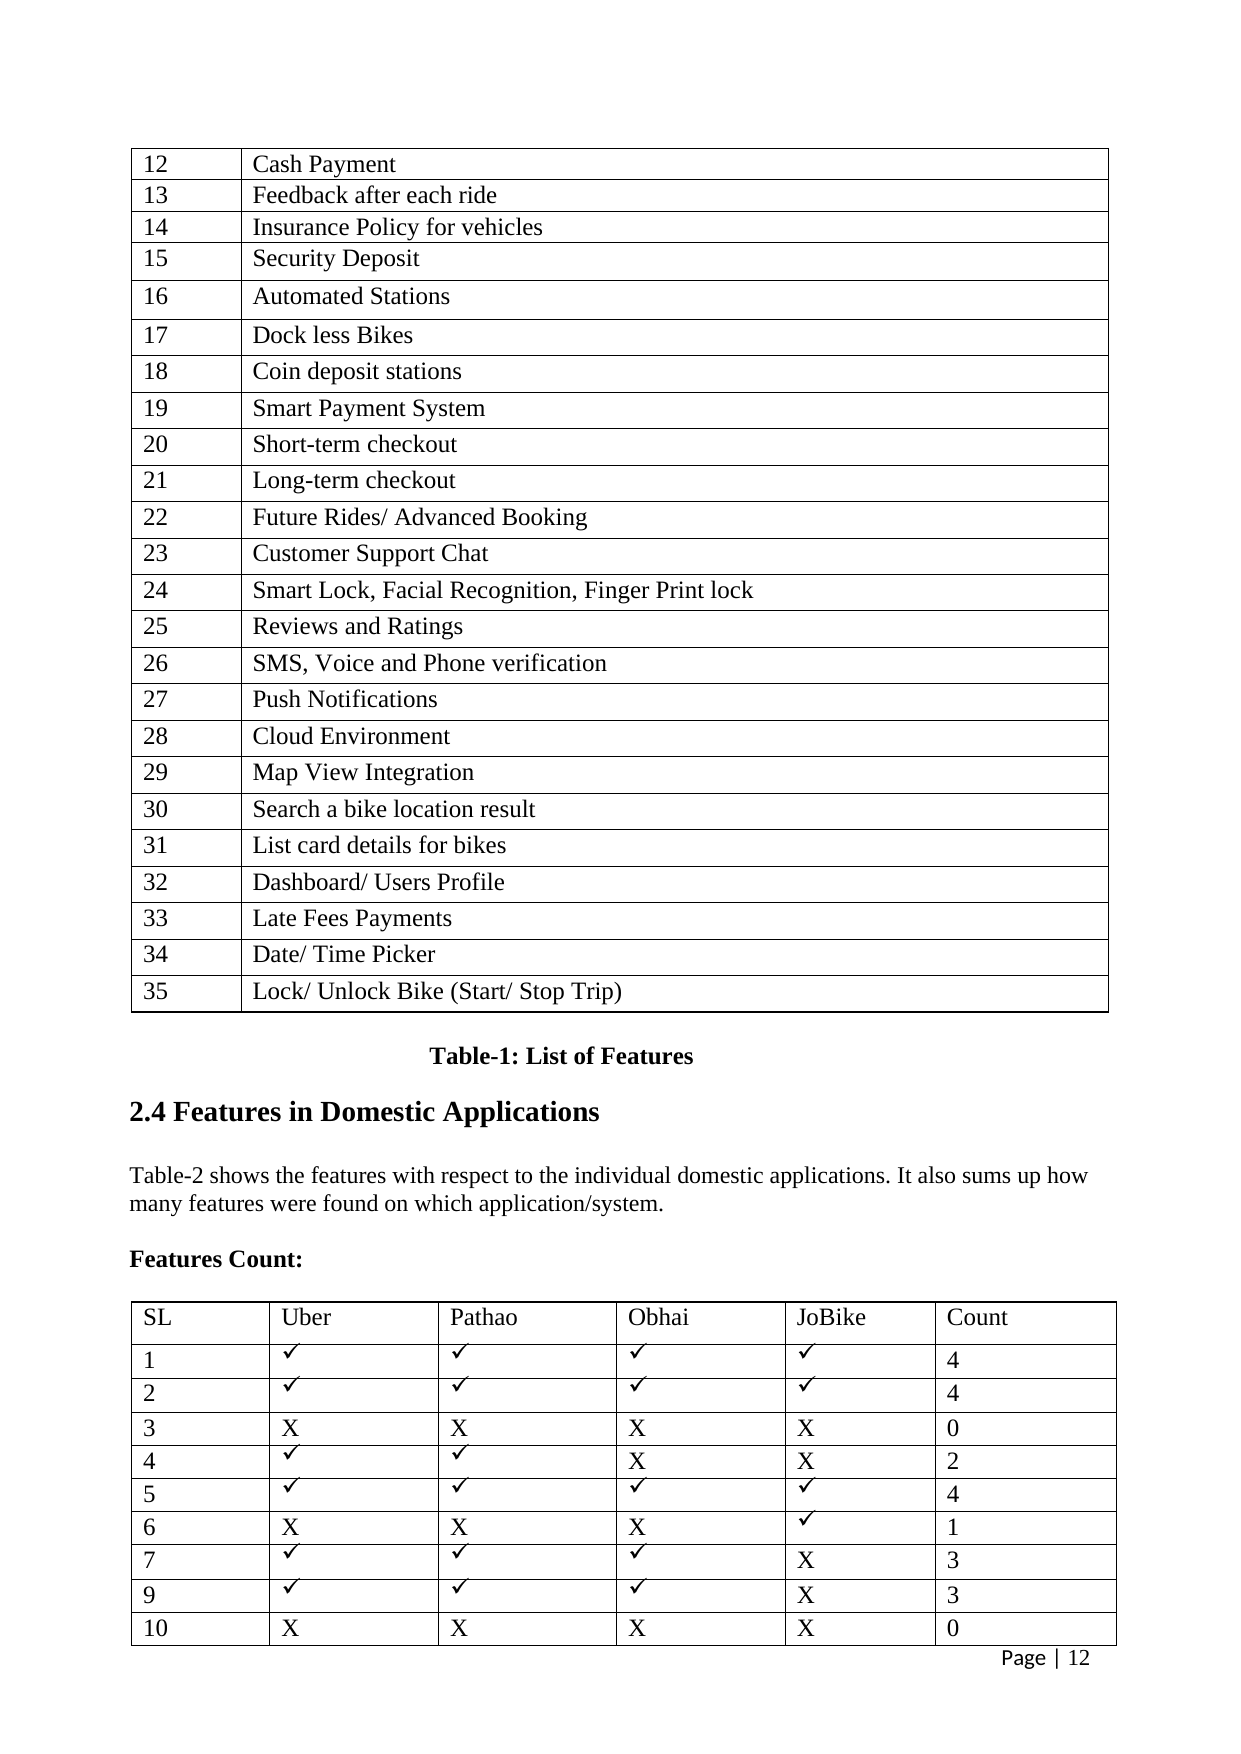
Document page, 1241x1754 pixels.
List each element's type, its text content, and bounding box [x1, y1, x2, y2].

table_header Pathao [439, 1303, 616, 1344]
table_cell X [617, 1613, 785, 1645]
table_cell 4 [936, 1479, 1116, 1511]
table_cell Automated Stations [242, 281, 1108, 319]
table_cell 25 [132, 611, 241, 647]
table_header JoBike [786, 1303, 935, 1344]
table_cell 22 [132, 502, 241, 537]
table_cell Dashboard/ Users Profile [242, 867, 1108, 902]
table_cell 24 [132, 575, 241, 610]
table_cell 13 [132, 180, 241, 211]
table_cell [270, 1479, 438, 1511]
table_cell [439, 1479, 616, 1511]
table_cell 17 [132, 320, 241, 355]
table_cell 35 [132, 976, 241, 1011]
table_header Uber [270, 1303, 438, 1344]
table_cell [617, 1345, 785, 1377]
table_cell Push Notifications [242, 684, 1108, 720]
table_cell [439, 1446, 616, 1478]
table_header Count [936, 1303, 1116, 1344]
table_cell 3 [936, 1545, 1116, 1579]
table_cell Coin deposit stations [242, 356, 1108, 392]
table_cell X [439, 1413, 616, 1445]
table_cell Reviews and Ratings [242, 611, 1108, 647]
table_cell 2 [936, 1446, 1116, 1478]
table_cell 3 [936, 1580, 1116, 1612]
table_cell X [786, 1613, 935, 1645]
table_cell [270, 1379, 438, 1412]
table_cell [439, 1379, 616, 1412]
table_cell 31 [132, 830, 241, 866]
table_cell Smart Lock, Facial Recognition, Finger Print lock [242, 575, 1108, 610]
table_cell X [786, 1545, 935, 1579]
table_cell [270, 1580, 438, 1612]
table_cell Customer Support Chat [242, 539, 1108, 574]
table_cell 9 [132, 1580, 269, 1612]
table_cell Insurance Policy for vehicles [242, 212, 1108, 242]
table_cell [786, 1479, 935, 1511]
table_cell Lock/ Unlock Bike (Start/ Stop Trip) [242, 976, 1108, 1011]
table_cell [617, 1580, 785, 1612]
table_cell 32 [132, 867, 241, 902]
table_cell [270, 1345, 438, 1377]
table_cell [617, 1379, 785, 1412]
text Table-2 shows the features with respect to the individual domestic applications. It also sums up how many features were found on which application/system. [129, 1161, 1109, 1216]
table_cell 19 [132, 393, 241, 428]
table_cell 20 [132, 429, 241, 464]
table_cell X [270, 1512, 438, 1544]
table_cell [617, 1479, 785, 1511]
table_cell 1 [936, 1512, 1116, 1544]
text Features Count: [129, 1244, 1109, 1273]
table_cell Cash Payment [242, 149, 1108, 179]
table_cell 4 [936, 1345, 1116, 1377]
table_cell 14 [132, 212, 241, 242]
table_header SL [132, 1303, 269, 1344]
table_cell 23 [132, 539, 241, 574]
text Table-1: List of Features [354, 1041, 1109, 1070]
table_cell 12 [132, 149, 241, 179]
table_cell X [617, 1512, 785, 1544]
table_cell [270, 1545, 438, 1579]
table_cell List card details for bikes [242, 830, 1108, 866]
table_cell Short-term checkout [242, 429, 1108, 464]
table_cell 5 [132, 1479, 269, 1511]
table_cell X [270, 1613, 438, 1645]
table_cell [270, 1446, 438, 1478]
table_cell Map View Integration [242, 757, 1108, 793]
table_cell [786, 1345, 935, 1377]
table_cell 2 [132, 1379, 269, 1412]
table_cell 28 [132, 721, 241, 756]
table_cell 15 [132, 243, 241, 280]
table_cell [786, 1379, 935, 1412]
table_cell Search a bike location result [242, 794, 1108, 829]
table_cell 10 [132, 1613, 269, 1645]
table_cell X [439, 1512, 616, 1544]
table_cell [439, 1345, 616, 1377]
table_cell 4 [936, 1379, 1116, 1412]
table_cell 18 [132, 356, 241, 392]
table_cell Future Rides/ Advanced Booking [242, 502, 1108, 537]
table_cell [439, 1545, 616, 1579]
table_cell 30 [132, 794, 241, 829]
table_cell [439, 1580, 616, 1612]
table_cell X [786, 1446, 935, 1478]
table_header Obhai [617, 1303, 785, 1344]
table_cell Dock less Bikes [242, 320, 1108, 355]
table_cell Long-term checkout [242, 466, 1108, 501]
table_cell 26 [132, 648, 241, 683]
table_cell Feedback after each ride [242, 180, 1108, 211]
table_cell 21 [132, 466, 241, 501]
table_cell 16 [132, 281, 241, 319]
table_cell 3 [132, 1413, 269, 1445]
table_cell X [617, 1413, 785, 1445]
table_cell 33 [132, 903, 241, 938]
table_cell 0 [936, 1413, 1116, 1445]
table_cell Smart Payment System [242, 393, 1108, 428]
table_cell 0 [936, 1613, 1116, 1645]
table_cell Date/ Time Picker [242, 940, 1108, 975]
table_cell Late Fees Payments [242, 903, 1108, 938]
table_cell 29 [132, 757, 241, 793]
table_cell 1 [132, 1345, 269, 1377]
table_cell X [786, 1580, 935, 1612]
table_cell X [617, 1446, 785, 1478]
table_cell X [786, 1413, 935, 1445]
table_cell X [439, 1613, 616, 1645]
table_cell 27 [132, 684, 241, 720]
table_cell Security Deposit [242, 243, 1108, 280]
table_cell 7 [132, 1545, 269, 1579]
table_cell X [270, 1413, 438, 1445]
table_cell 4 [132, 1446, 269, 1478]
table_cell [617, 1545, 785, 1579]
table_cell [786, 1512, 935, 1544]
table_cell SMS, Voice and Phone verification [242, 648, 1108, 683]
text 2.4 Features in Domestic Applications [129, 1094, 1109, 1127]
table_cell 34 [132, 940, 241, 975]
table_cell Cloud Environment [242, 721, 1108, 756]
table_cell 6 [132, 1512, 269, 1544]
